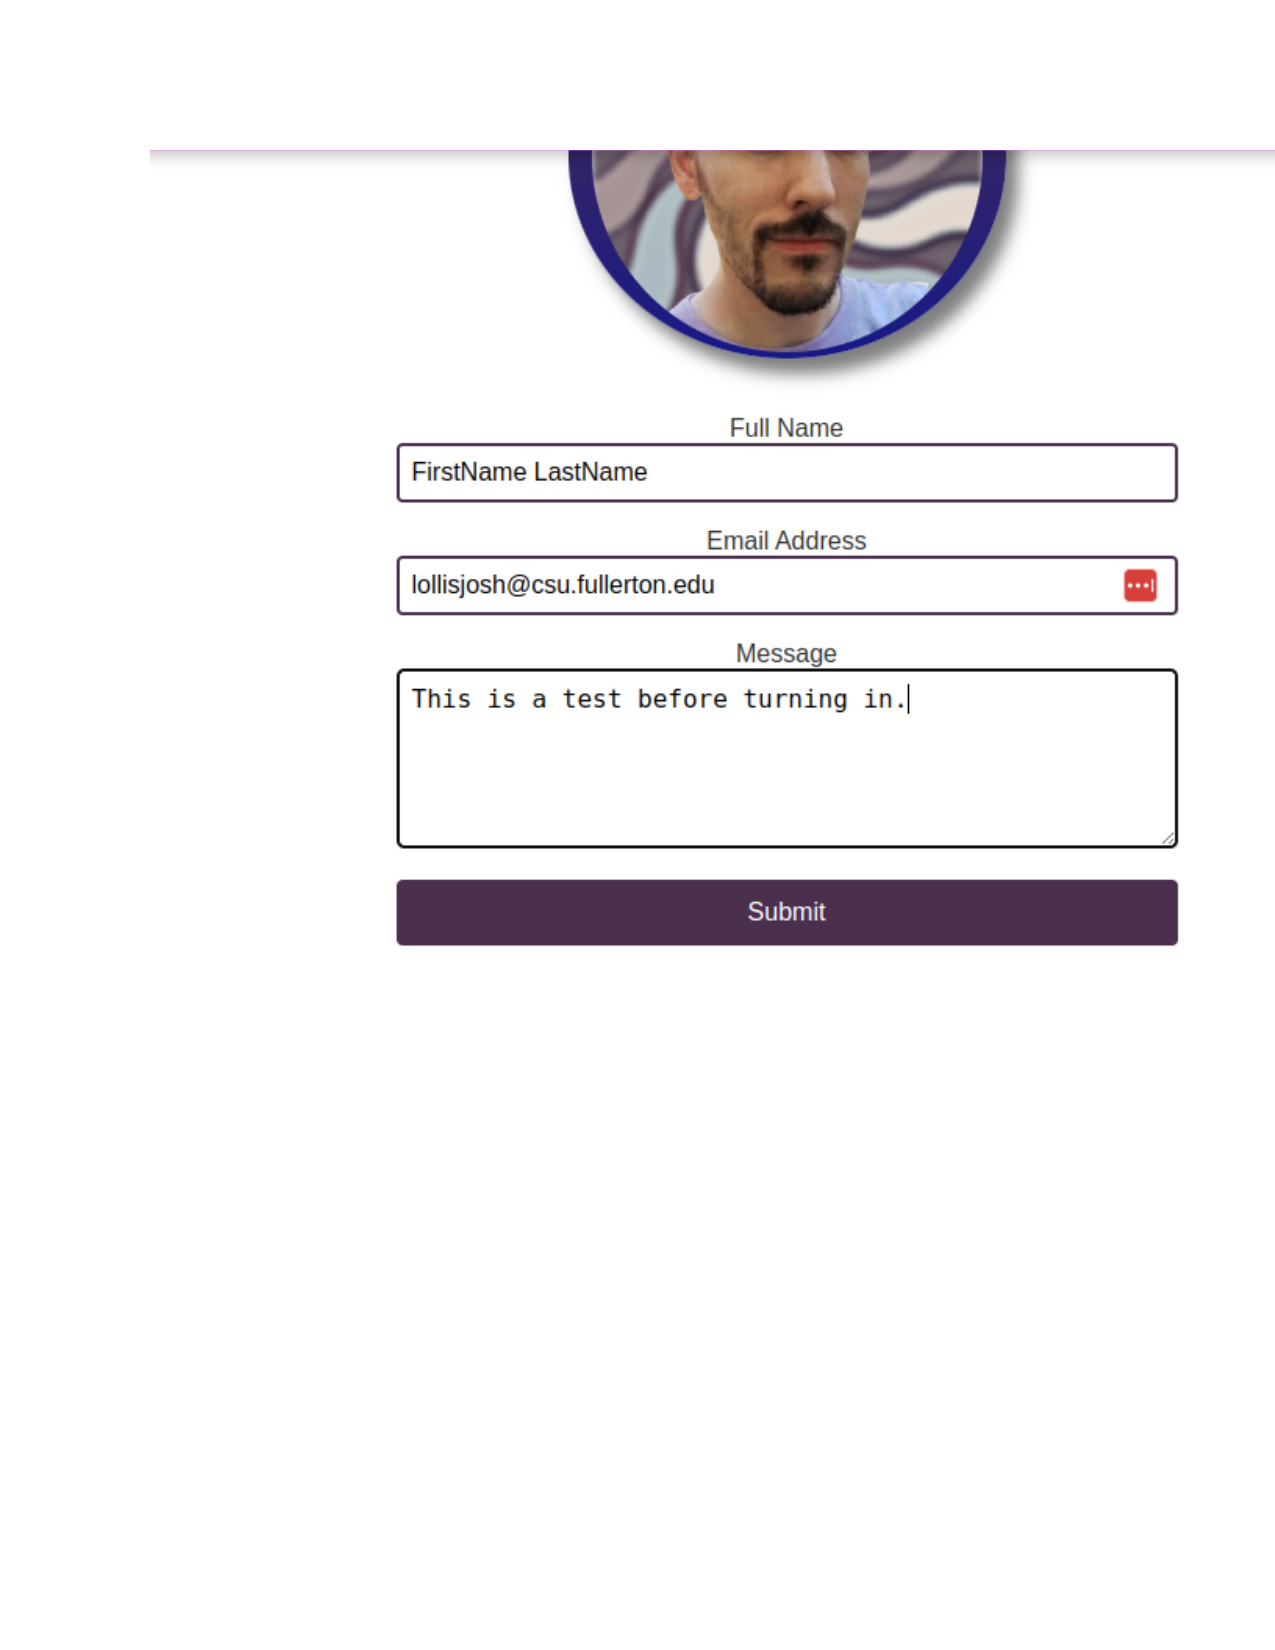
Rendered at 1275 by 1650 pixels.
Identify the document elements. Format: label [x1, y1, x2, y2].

picture [150, 150, 1275, 1010]
